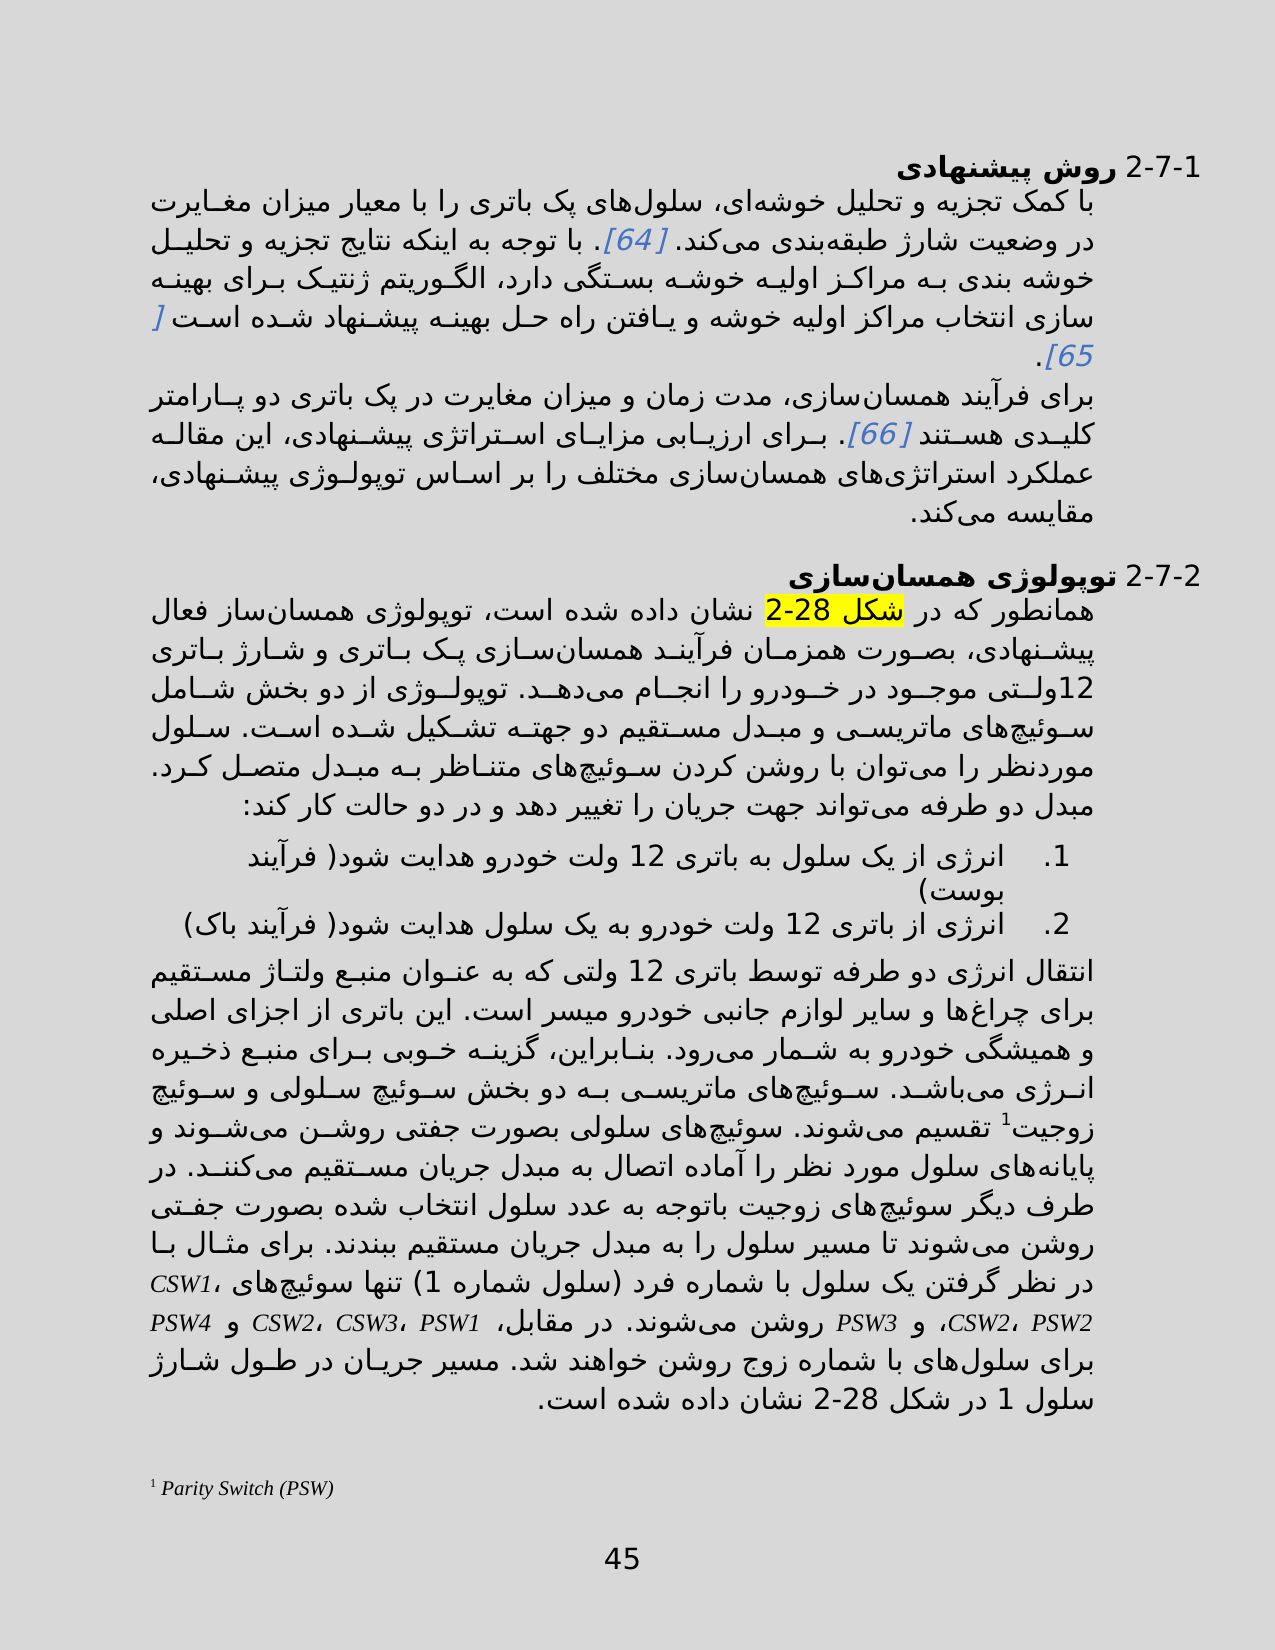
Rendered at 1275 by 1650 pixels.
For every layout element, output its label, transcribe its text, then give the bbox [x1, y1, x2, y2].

list انرژی از باتری 12 ولت خودرو به یک سلول هدایت شود( فرآیند باک) [150, 908, 1043, 942]
text برای فرآیند همسان‌سازی، مدت زمان و میزان مغایرت در پک باتری دو پارامتر کلیدی هستند [66]. برای ارزیابی مزایای استراتژی پیشنهادی، این مقاله عملکرد استراتژی‌های همسان‌سازی مختلف را بر اساس توپولوژی پیشنهادی، مقایسه می‌کند. [150, 379, 1095, 529]
subtitle توپولوژی همسان‌سازی [150, 559, 1125, 593]
subtitle روش پیشنهادی [150, 150, 1125, 184]
list انرژی از یک سلول به باتری 12 ولت خودرو هدایت شود( فرآیند بوست) [150, 840, 1043, 908]
text با کمک تجزیه و تحلیل خوشه‌ای، سلول‌های پک باتری را با معیار میزان مغایرت در وضعیت شارژ طبقه‌بندی می‌کند. [64]. با توجه به اینکه نتایج تجزیه و تحلیل خوشه بندی به مراکز اولیه خوشه بستگی دارد، الگوریتم ژنتیک برای بهینه سازی انتخاب مراکز اولیه خوشه و یافتن راه حل بهینه پیشنهاد شده است [65]. [150, 184, 1095, 374]
